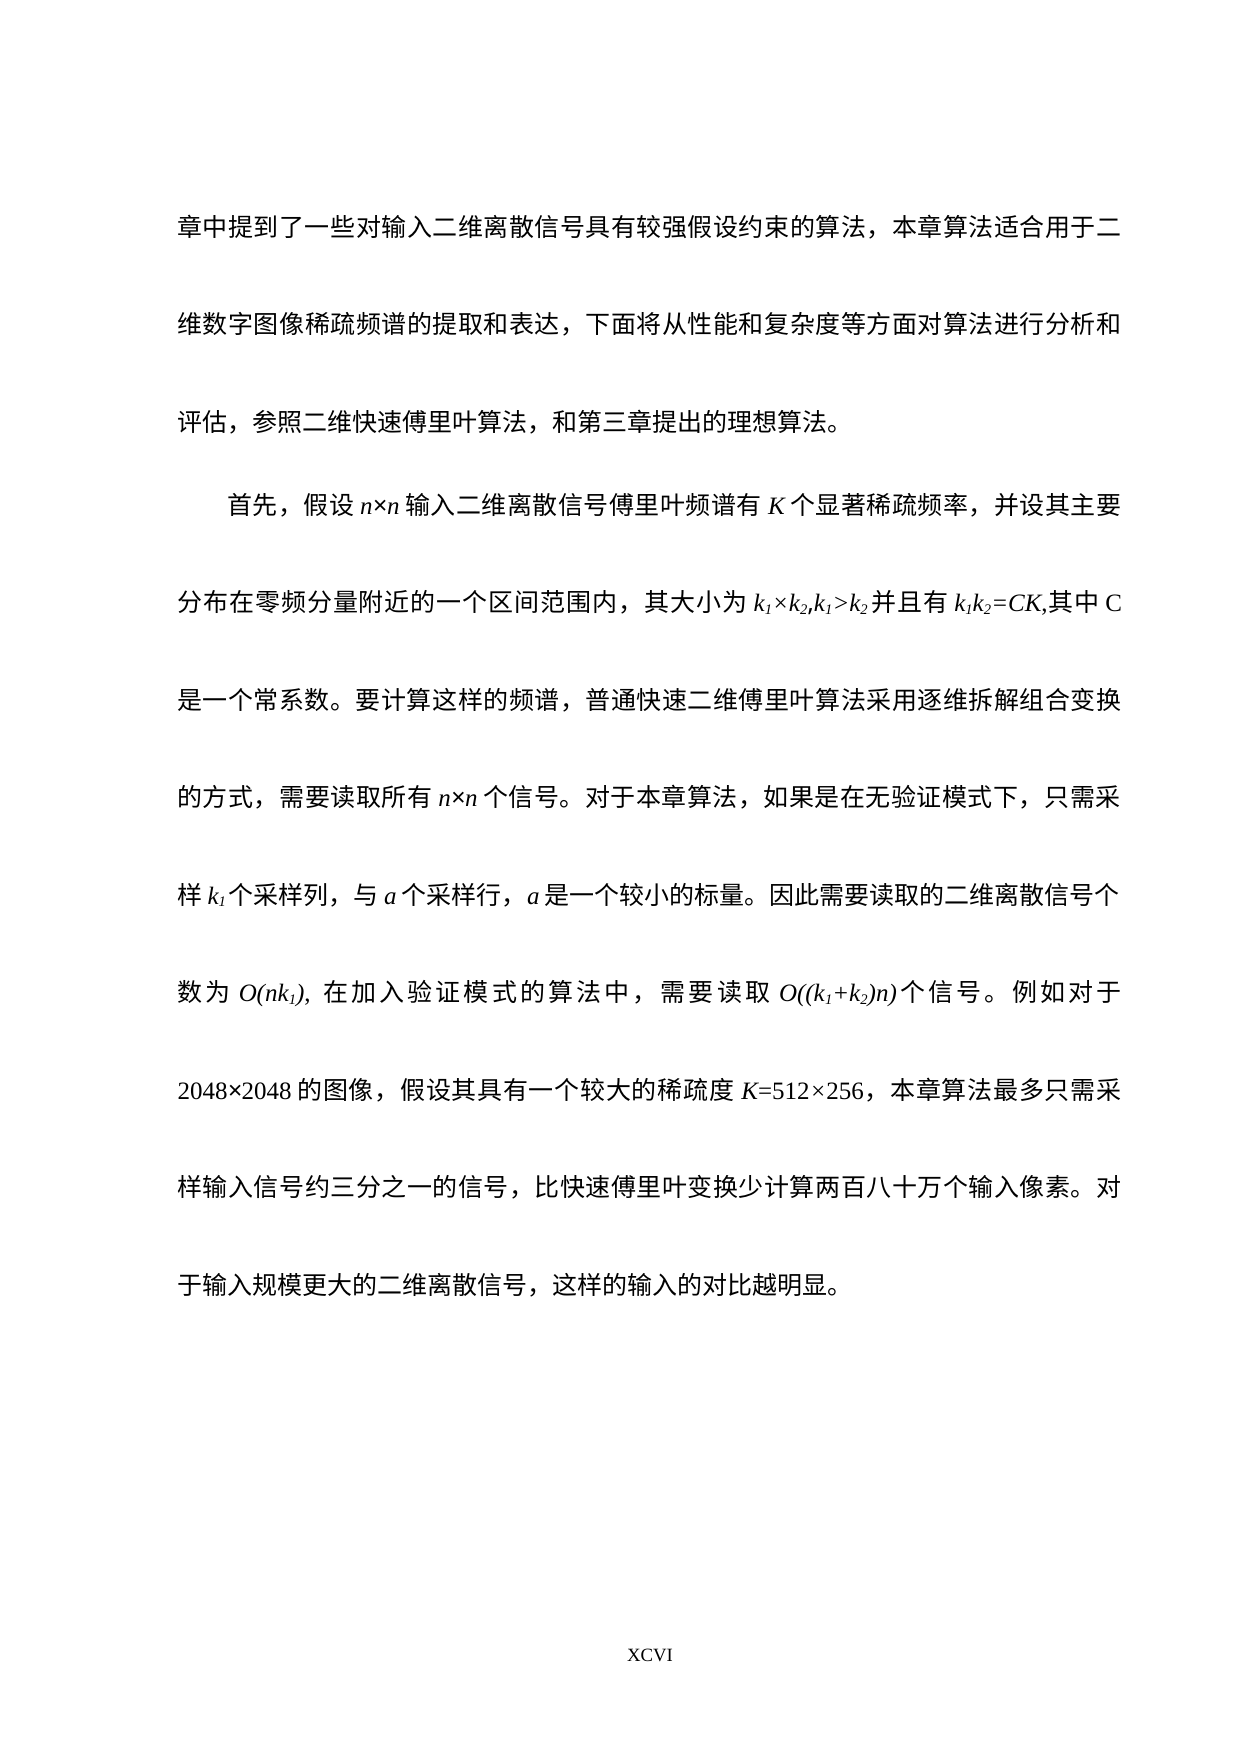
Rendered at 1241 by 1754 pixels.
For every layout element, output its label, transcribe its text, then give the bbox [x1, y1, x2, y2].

text 首先，假设n×n输入二维离散信号傅里叶频谱有K个显著稀疏频率，并设其主要分布在零频分量附近的一个区间范围内，其大小为k1×k2,k1>k2并且有k1k2=CK,其中C是一个常系数。要计算这样的频谱，普通快速二维傅里叶算法采用逐维拆解组合变换的方式，需要读取所有n×n个信号。对于本章算法，如果是在无验证模式下，只需采样k1个采样列，与a个采样行，a是一个较小的标量。因此需要读取的二维离散信号个数为O(nk1), 在加入验证模式的算法中，需要读取O((k1+k2)n)个信号。例如对于2048×2048的图像，假设其具有一个较大的稀疏度K=512×256，本章算法最多只需采样输入信号约三分之一的信号，比快速傅里叶变换少计算两百八十万个输入像素。对于输入规模更大的二维离散信号，这样的输入的对比越明显。 [177, 471, 1122, 1316]
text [177, 193, 1122, 453]
